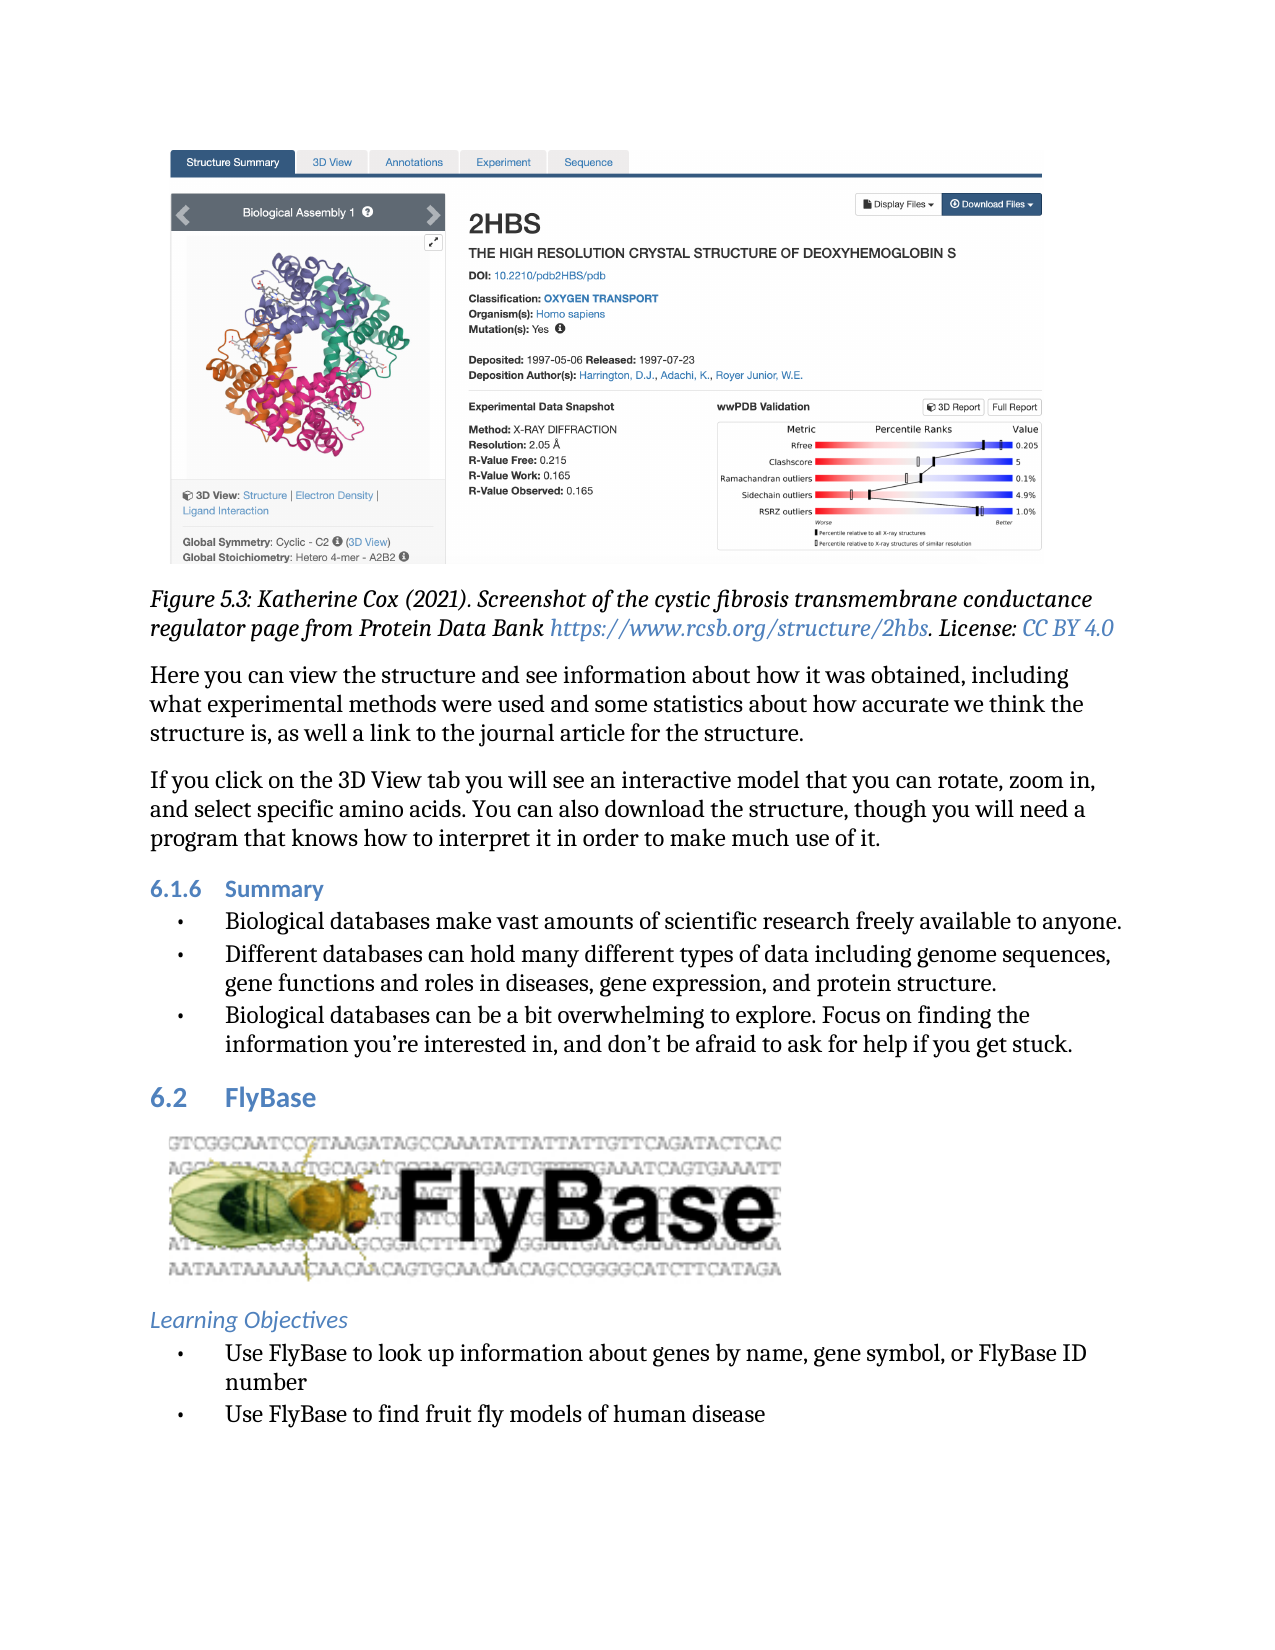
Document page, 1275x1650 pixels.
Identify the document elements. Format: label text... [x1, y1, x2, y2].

picture [168, 1133, 782, 1284]
text Here you can view the structure and see information about how it was obtained, including what experimental methods were used and some statistics about how accurate we think the structure is, as well a link to the journal article for the structure. [150, 661, 1125, 747]
list Use FlyBase to find fruit fly models of human disease [175, 1400, 1125, 1429]
list Biological databases make vast amounts of scientific research freely available to anyone. [175, 907, 1125, 936]
subtitle 6.2 FlyBase [150, 1079, 1125, 1115]
subtitle Learning Objectives [150, 1304, 1125, 1335]
picture [168, 150, 1044, 564]
list Use FlyBase to look up information about genes by name, gene symbol, or FlyBase ID number [175, 1339, 1125, 1396]
list Different databases can hold many different types of data including genome sequences, gene functions and roles in diseases, gene expression, and protein structure. [175, 940, 1125, 997]
text If you click on the 3D View tab you will see an interactive model that you can rotate, zoom in, and select specific amino acids. You can also download the structure, though you will need a program that knows how to interpret it in order to make much use of it. [150, 766, 1125, 852]
text Figure 5.3: Katherine Cox (2021). Screenshot of the cystic fibrosis transmembrane conductance regulator page from Protein Data Bank https://www.rcsb.org/structure/2hbs. License: CC BY 4.0 [150, 585, 1125, 642]
subtitle 6.1.6 Summary [150, 873, 1125, 903]
list Biological databases can be a bit overwhelming to explore. Focus on finding the information you’re interested in, and don’t be afraid to ask for help if you get stuck. [175, 1001, 1125, 1058]
